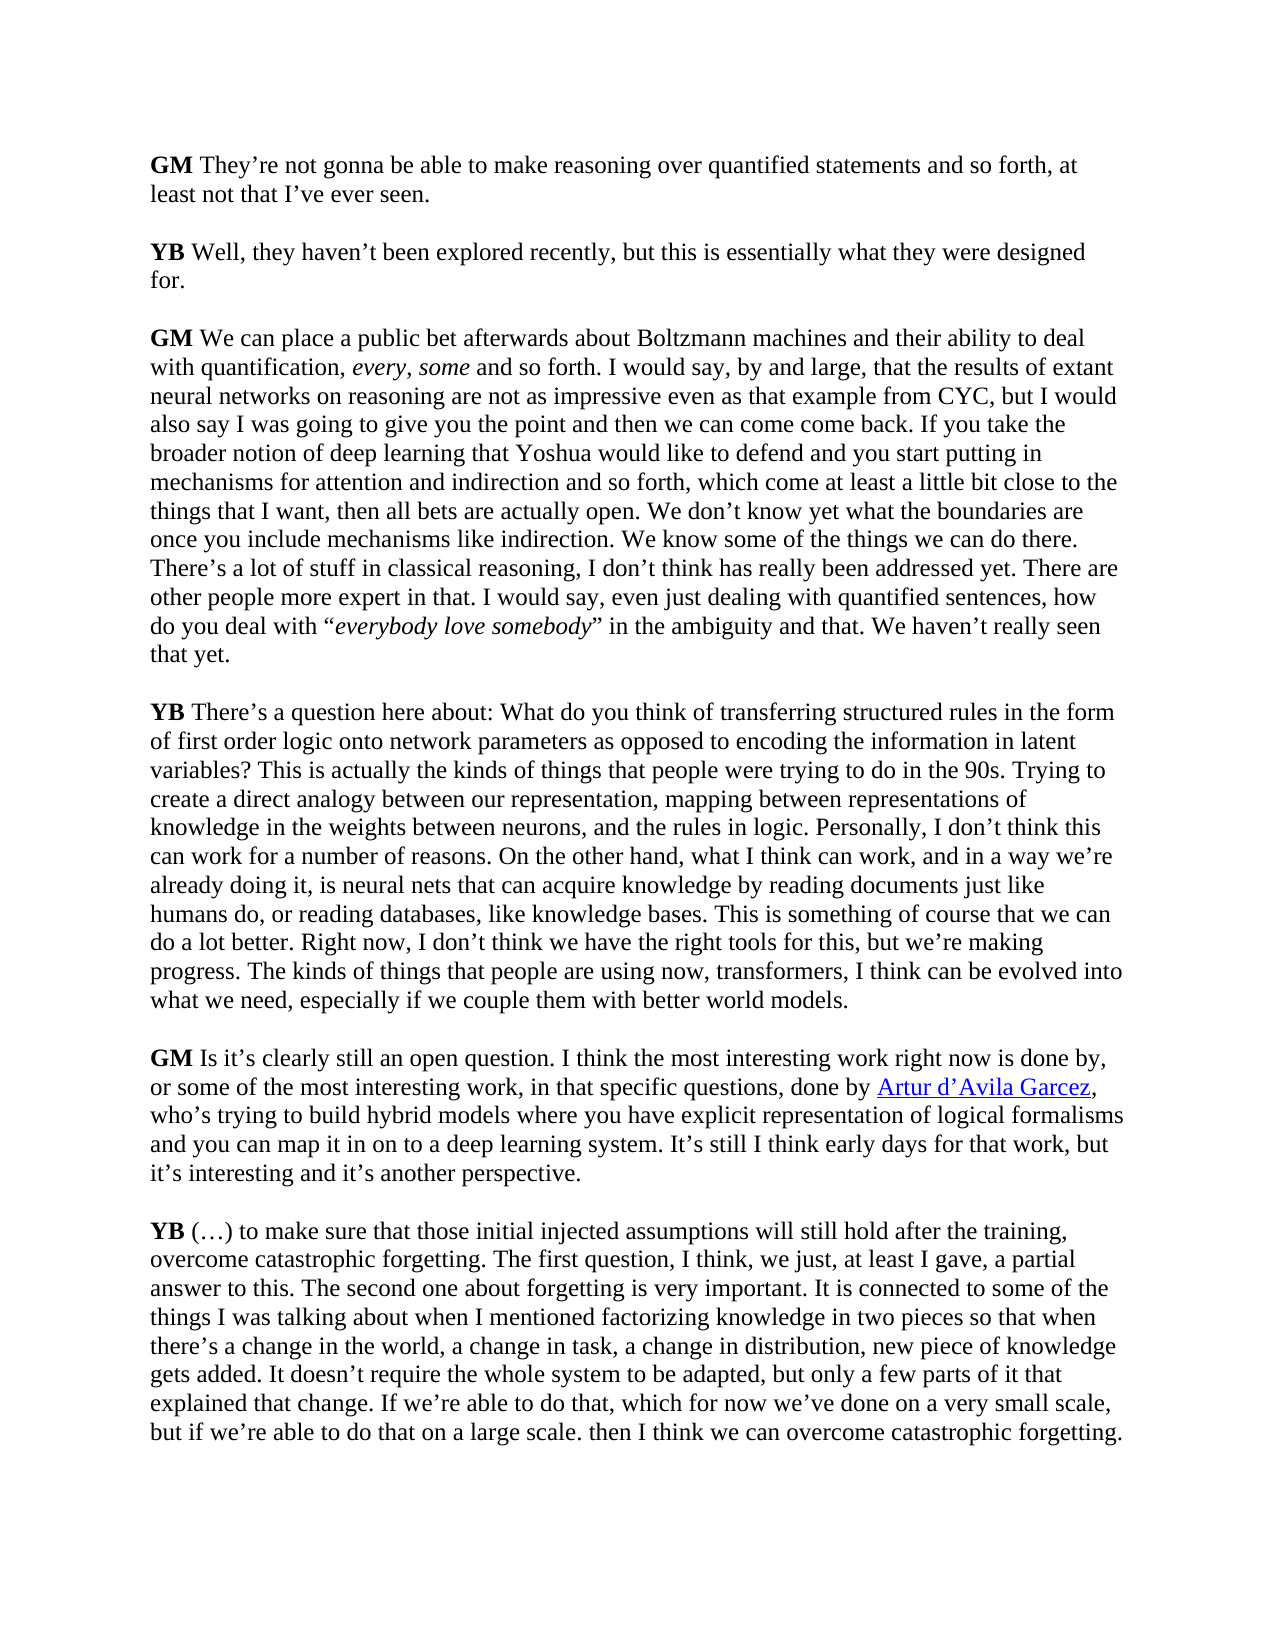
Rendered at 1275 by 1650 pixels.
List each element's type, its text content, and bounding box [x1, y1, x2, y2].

text GM Is it’s clearly still an open question. I think the most interesting work right now is done by, or some of the most interesting work, in that specific questions, done by Artur d’Avila Garcez, who’s trying to build hybrid models where you have explicit representation of logical formalisms and you can map it in on to a deep learning system. It’s still I think early days for that work, but it’s interesting and it’s another perspective. [150, 1043, 1125, 1187]
text YB Well, they haven’t been explored recently, but this is essentially what they were designed for. [150, 237, 1125, 294]
text GM We can place a public bet afterwards about Boltzmann machines and their ability to deal with quantification, every, some and so forth. I would say, by and large, that the results of extant neural networks on reasoning are not as impressive even as that example from CYC, but I would also say I was going to give you the point and then we can come come back. If you take the broader notion of deep learning that Yoshua would like to defend and you start putting in mechanisms for attention and indirection and so forth, which come at least a little bit close to the things that I want, then all bets are actually open. We don’t know yet what the boundaries are once you include mechanisms like indirection. We know some of the things we can do there. There’s a lot of stuff in classical reasoning, I don’t think has really been addressed yet. There are other people more expert in that. I would say, even just dealing with quantified sentences, how do you deal with “everybody love somebody” in the ambiguity and that. We haven’t really seen that yet. [150, 323, 1125, 668]
text YB There’s a question here about: What do you think of transferring structured rules in the form of first order logic onto network parameters as opposed to encoding the information in latent variables? This is actually the kinds of things that people were trying to do in the 90s. Trying to create a direct analogy between our representation, mapping between representations of knowledge in the weights between neurons, and the rules in logic. Personally, I don’t think this can work for a number of reasons. On the other hand, what I think can work, and in a way we’re already doing it, is neural nets that can acquire knowledge by reading documents just like humans do, or reading databases, like knowledge bases. This is something of course that we can do a lot better. Right now, I don’t think we have the right tools for this, but we’re making progress. The kinds of things that people are using now, transformers, I think can be evolved into what we need, especially if we couple them with better world models. [150, 697, 1125, 1014]
text GM They’re not gonna be able to make reasoning over quantified statements and so forth, at least not that I’ve ever seen. [150, 150, 1125, 207]
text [150, 1216, 1125, 1446]
